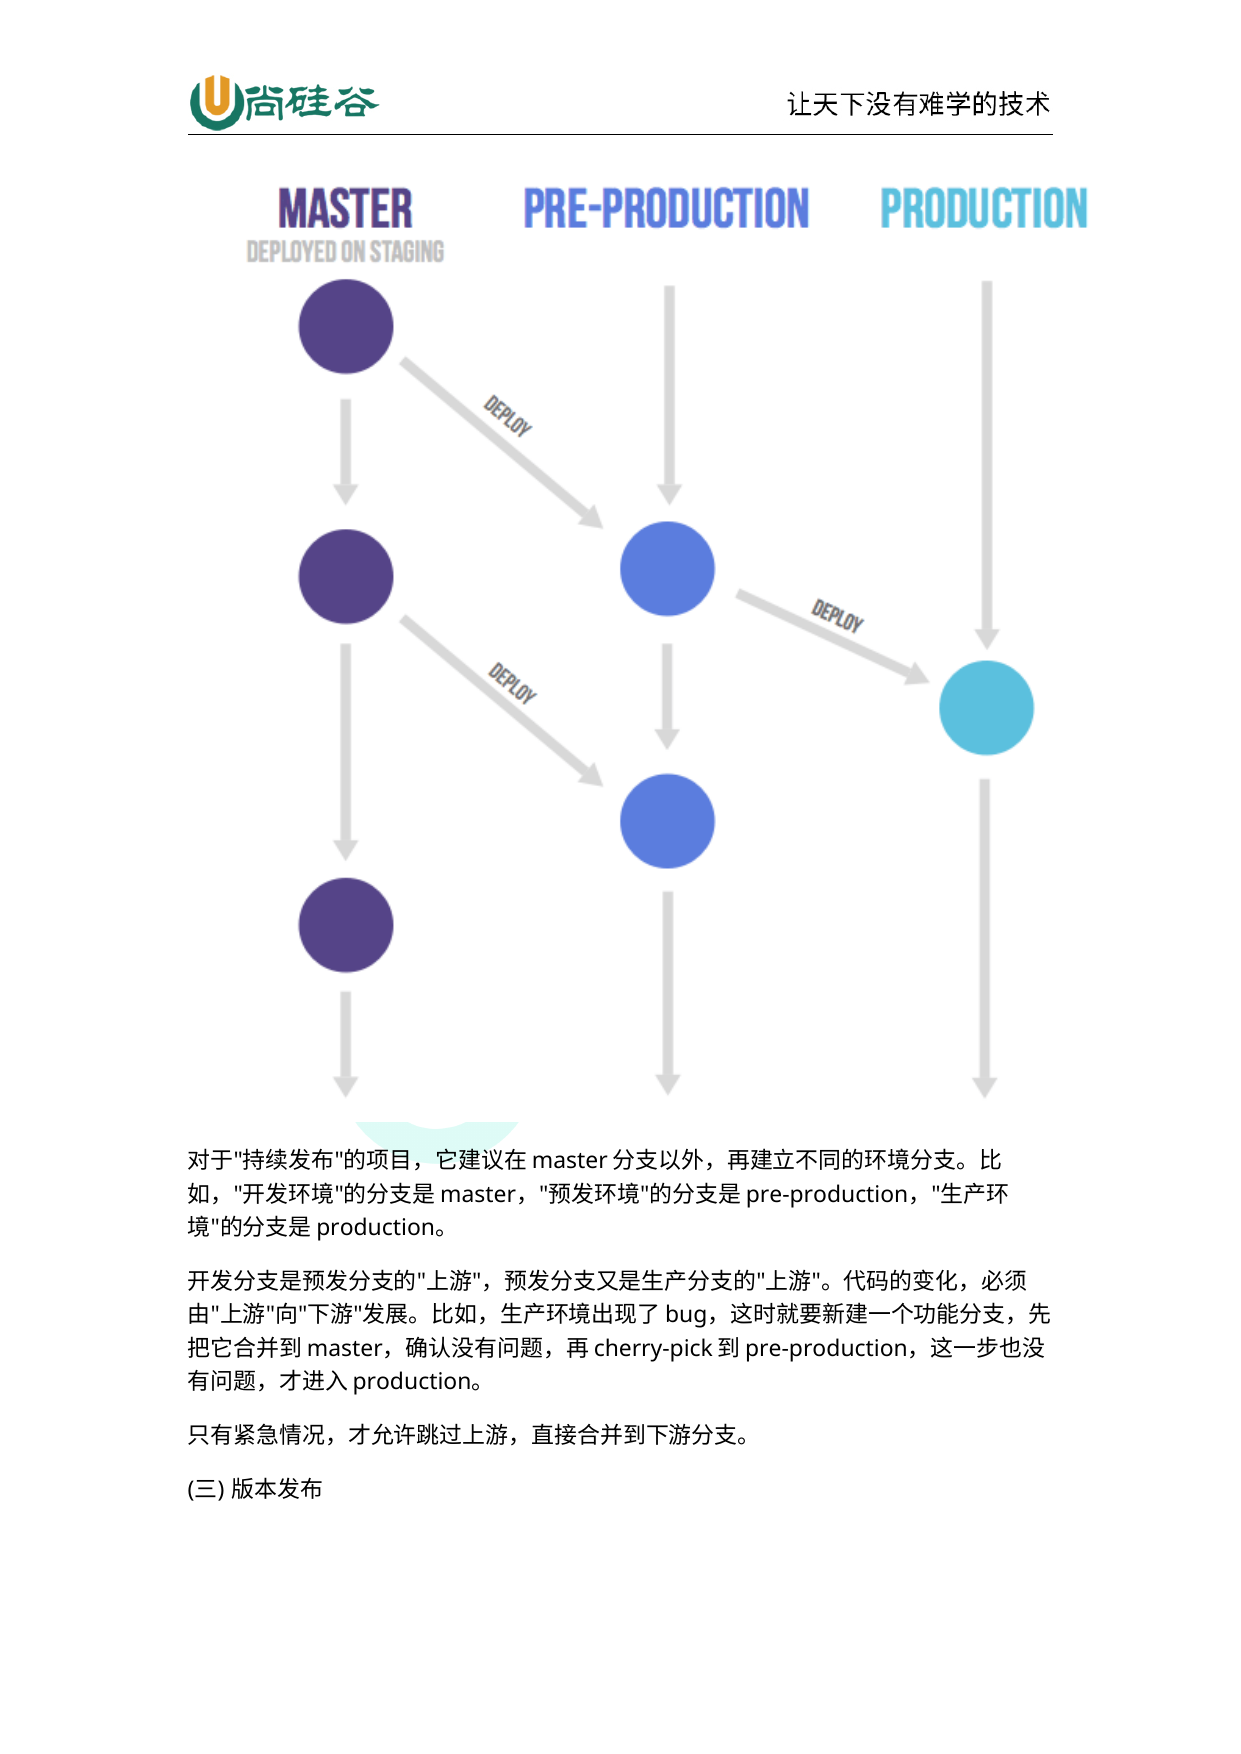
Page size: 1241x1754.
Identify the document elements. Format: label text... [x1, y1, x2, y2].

text 只有紧急情况，才允许跳过上游，直接合并到下游分支。 [187, 1417, 1053, 1450]
text 开发分支是预发分支的"上游"，预发分支又是生产分支的"上游"。代码的变化，必须由"上游"向"下游"发展。比如，生产环境出现了bug，这时就要新建一个功能分支，先把它合并到master，确认没有问题，再cherry-pick到pre-production，这一步也没有问题，才进入production。 [187, 1263, 1053, 1396]
text 对于"持续发布"的项目，它建议在master分支以外，再建立不同的环境分支。比如，"开发环境"的分支是master，"预发环境"的分支是pre-production，"生产环境"的分支是production。 [187, 1142, 1053, 1242]
picture [231, 156, 1107, 1122]
list 版本发布 [187, 1471, 1053, 1504]
picture [187, 73, 1053, 132]
